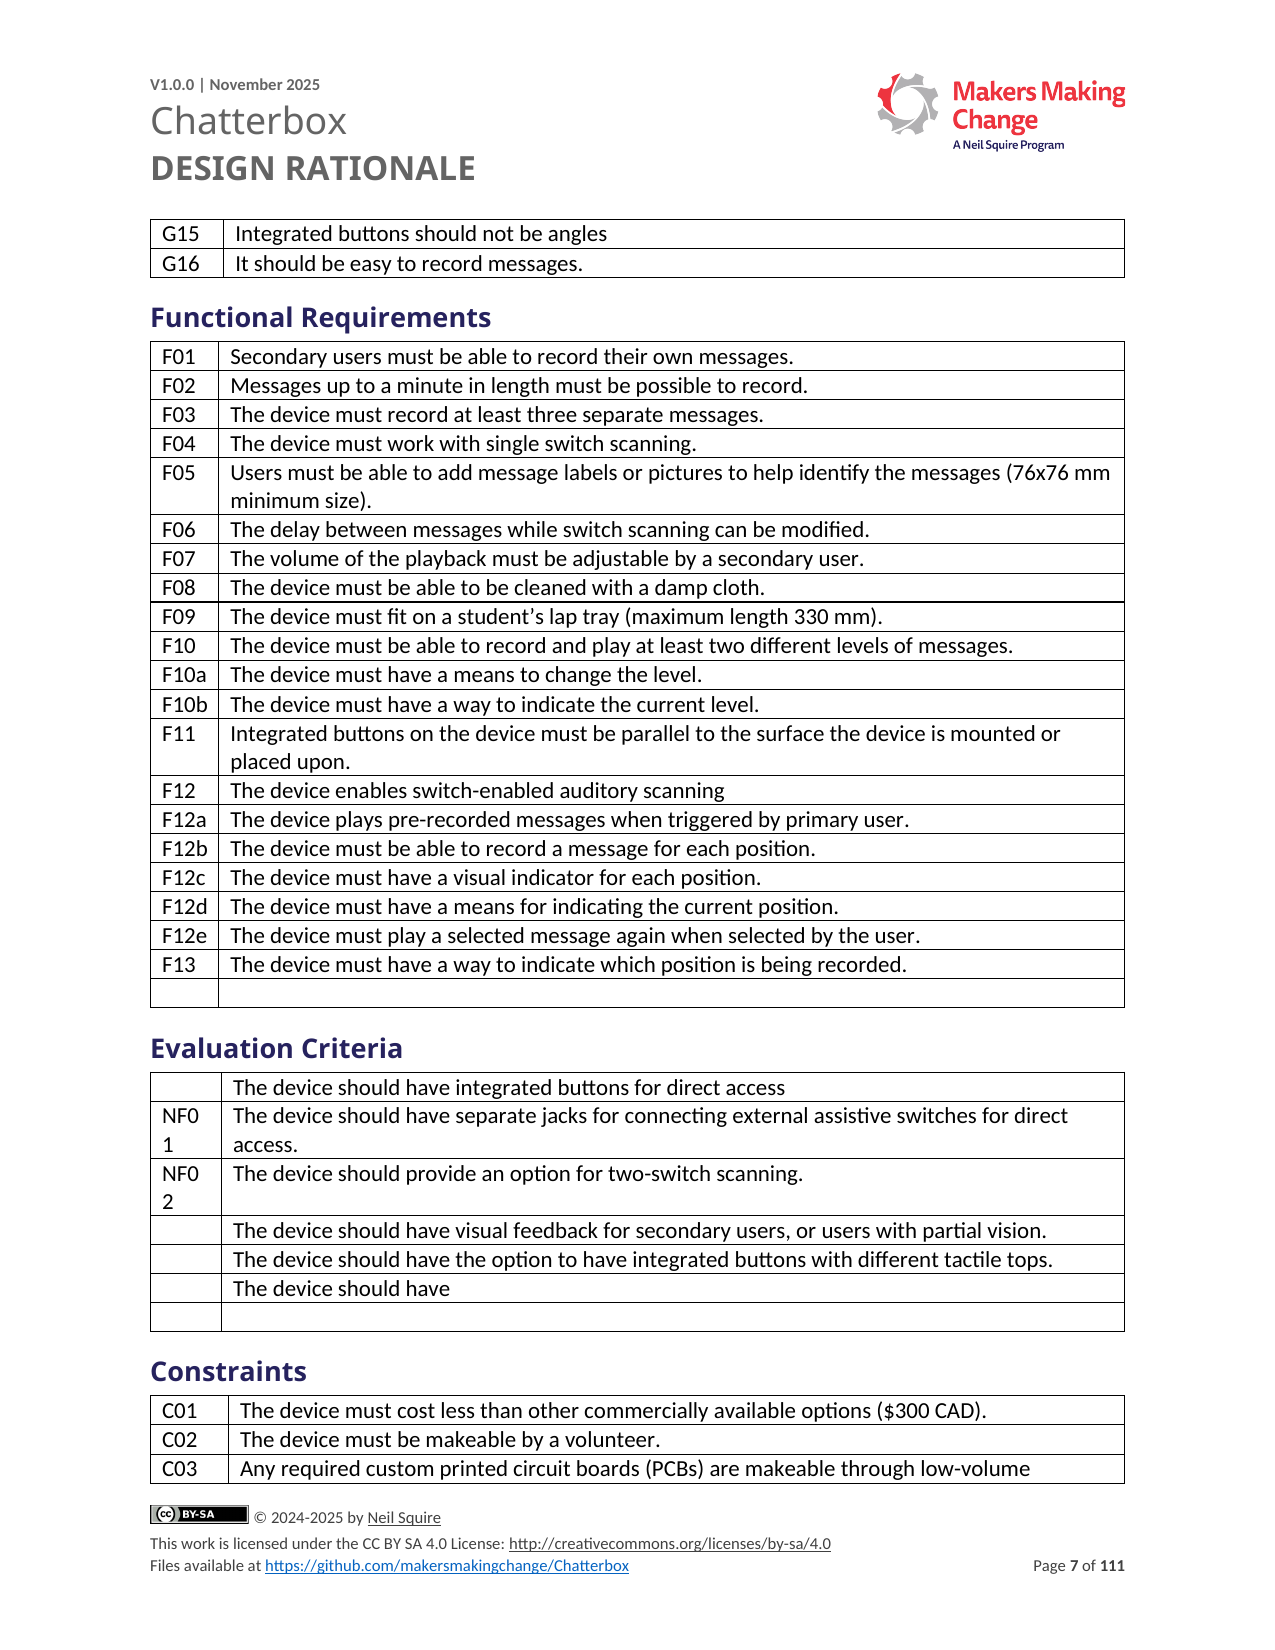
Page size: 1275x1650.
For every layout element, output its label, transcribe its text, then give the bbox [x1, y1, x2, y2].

table_header The device should have integrated buttons for direct access [222, 1073, 1124, 1101]
table_cell The device must work with single switch scanning. [219, 429, 1124, 457]
table_cell F12c [151, 863, 218, 891]
table_cell [151, 1303, 221, 1331]
table_cell F08 [151, 574, 218, 601]
table_cell The device must have a means for indicating the current position. [219, 892, 1124, 920]
table_cell The device should have visual feedback for secondary users, or users with partial vision. [222, 1216, 1124, 1244]
table_cell The device must be able to record and play at least two different levels of messages. [219, 632, 1124, 659]
table_cell It should be easy to record messages. [224, 249, 1124, 277]
table_cell NF02 [151, 1159, 221, 1215]
table_cell The device must have a way to indicate the current level. [219, 690, 1124, 718]
table_cell The device must be able to record a message for each position. [219, 834, 1124, 862]
table_cell F04 [151, 429, 218, 457]
table_cell The device should have separate jacks for connecting external assistive switches for direct access. [222, 1102, 1124, 1158]
table_cell F12a [151, 805, 218, 833]
table_cell C03 [151, 1455, 228, 1482]
table_cell The device enables switch-enabled auditory scanning [219, 776, 1124, 804]
picture [150, 1505, 249, 1524]
table_header [151, 1073, 221, 1101]
table_cell [151, 1216, 221, 1244]
table_cell The device should have the option to have integrated buttons with different tactile tops. [222, 1245, 1124, 1273]
table_cell F11 [151, 719, 218, 775]
table_cell NF01 [151, 1102, 221, 1158]
table_cell The device must record at least three separate messages. [219, 400, 1124, 428]
table_cell The device plays pre-recorded messages when triggered by primary user. [219, 805, 1124, 833]
table_cell F10a [151, 661, 218, 689]
table_cell F12b [151, 834, 218, 862]
table_cell G15 [151, 220, 223, 248]
table_cell The device must have a visual indicator for each position. [219, 863, 1124, 891]
picture [877, 73, 1125, 152]
table_cell The delay between messages while switch scanning can be modified. [219, 515, 1124, 543]
table_cell The device must fit on a student’s lap tray (maximum length 330 mm). [219, 603, 1124, 631]
table_cell The device must be able to be cleaned with a damp cloth. [219, 574, 1124, 601]
table_cell The device must be makeable by a volunteer. [229, 1425, 1124, 1453]
table_cell G16 [151, 249, 223, 277]
table_cell Users must be able to add message labels or pictures to help identify the messages (76x76 mm minimum size). [219, 458, 1124, 514]
table_cell C02 [151, 1425, 228, 1453]
table_cell F12d [151, 892, 218, 920]
table_cell [219, 979, 1124, 1007]
table_cell F10 [151, 632, 218, 659]
table_cell [151, 979, 218, 1007]
table_cell The device should provide an option for two-switch scanning. [222, 1159, 1124, 1215]
table_cell The device should have [222, 1274, 1124, 1302]
table_cell Integrated buttons on the device must be parallel to the surface the device is mounted or placed upon. [219, 719, 1124, 775]
table_cell The device must have a means to change the level. [219, 661, 1124, 689]
table_cell The volume of the playback must be adjustable by a secondary user. [219, 544, 1124, 572]
table_cell The device must play a selected message again when selected by the user. [219, 921, 1124, 949]
table_cell The device must have a way to indicate which position is being recorded. [219, 950, 1124, 978]
subtitle Functional Requirements [150, 298, 1125, 335]
table_cell F10b [151, 690, 218, 718]
subtitle Constraints [150, 1353, 1125, 1390]
table_cell F09 [151, 603, 218, 631]
table_cell Messages up to a minute in length must be possible to record. [219, 371, 1124, 399]
table_cell F13 [151, 950, 218, 978]
table_cell [151, 1245, 221, 1273]
table_cell F02 [151, 371, 218, 399]
subtitle Evaluation Criteria [150, 1029, 1125, 1066]
table_cell Any required custom printed circuit boards (PCBs) are makeable through low-volume prototyping services. [229, 1455, 1124, 1482]
table_header C01 [151, 1396, 228, 1424]
table_cell F06 [151, 515, 218, 543]
table_cell F12 [151, 776, 218, 804]
table_header The device must cost less than other commercially available options ($300 CAD). [229, 1396, 1124, 1424]
table_cell [222, 1303, 1124, 1331]
table_cell F03 [151, 400, 218, 428]
table_cell F05 [151, 458, 218, 514]
table_cell F12e [151, 921, 218, 949]
table_cell [151, 1274, 221, 1302]
table_header F01 [151, 342, 218, 370]
table_header Secondary users must be able to record their own messages. [219, 342, 1124, 370]
table_cell Integrated buttons should not be angles [224, 220, 1124, 248]
table_cell F07 [151, 544, 218, 572]
